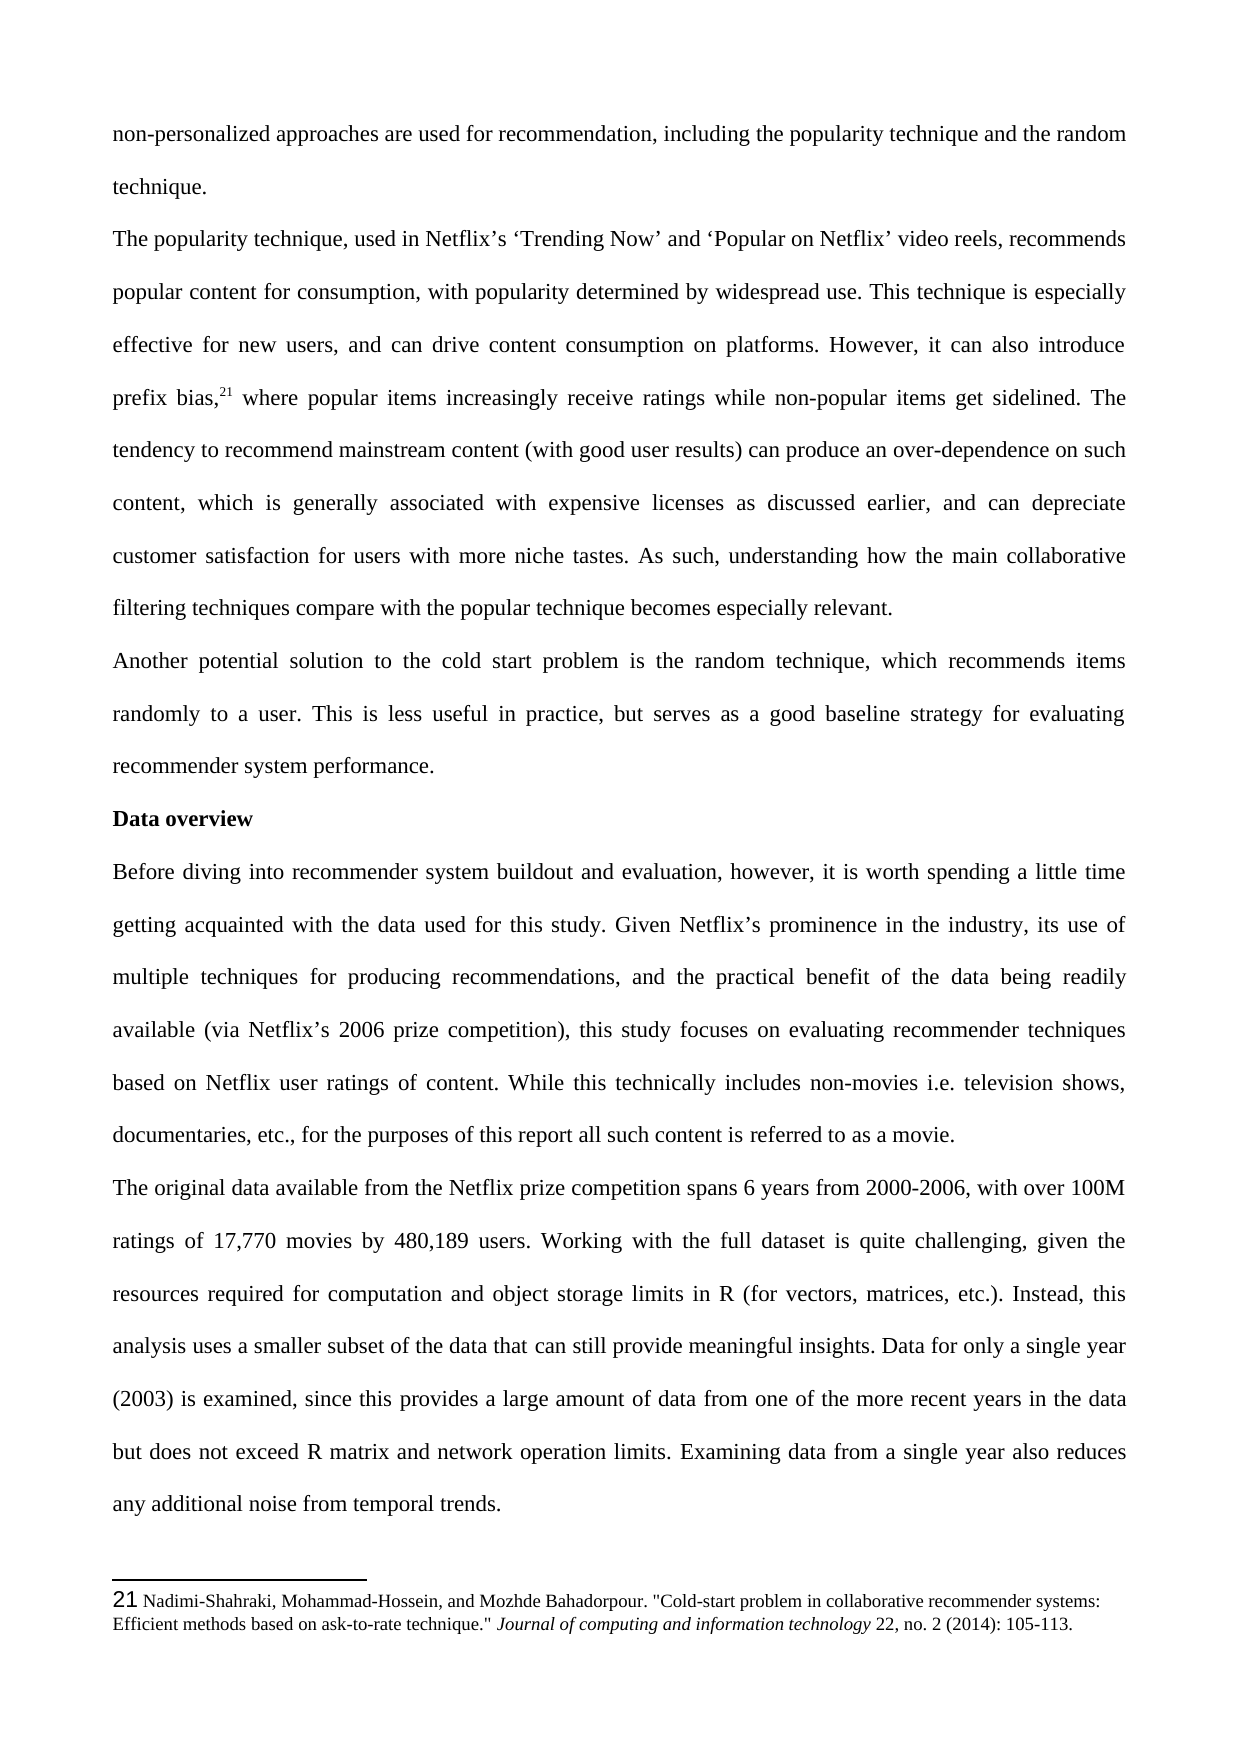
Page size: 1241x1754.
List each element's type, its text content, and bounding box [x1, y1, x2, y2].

text The original data available from the Netflix prize competition spans 6 years from 2000-2006, with over 100M ratings of 17,770 movies by 480,189 users. Working with the full dataset is quite challenging, given the resources required for computation and object storage limits in R (for vectors, matrices, etc.). Instead, this analysis uses a smaller subset of the data that can still provide meaningful insights. Data for only a single year (2003) is examined, since this provides a large amount of data from one of the more recent years in the data but does not exceed R matrix and network operation limits. Examining data from a single year also reduces any additional noise from temporal trends. [112, 1174, 1128, 1517]
text The popularity technique, used in Netflix’s ‘Trending Now’ and ‘Popular on Netflix’ video reels, recommends popular content for consumption, with popularity determined by widespread use. This technique is especially effective for new users, and can drive content consumption on platforms. However, it can also introduce prefix bias, where popular items increasingly receive ratings while non-popular items get sidelined. The tendency to recommend mainstream content (with good user results) can produce an over-dependence on such content, which is generally associated with expensive licenses as discussed earlier, and can depreciate customer satisfaction for users with more niche tastes. As such, understanding how the main collaborative filtering techniques compare with the popular technique becomes especially relevant. [112, 225, 1128, 621]
text Before diving into recommender system buildout and evaluation, however, it is worth spending a little time getting acquainted with the data used for this study. Given Netflix’s prominence in the industry, its use of multiple techniques for producing recommendations, and the practical benefit of the data being readily available (via Netflix’s 2006 prize competition), this study focuses on evaluating recommender techniques based on Netflix user ratings of content. While this technically includes non-movies i.e. television shows, documentaries, etc., for the purposes of this report all such content is referred to as a movie. [112, 858, 1128, 1148]
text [112, 120, 1128, 199]
text Another potential solution to the cold start problem is the random technique, which recommends items randomly to a user. This is less useful in practice, but serves as a good baseline strategy for evaluating recommender system performance. [112, 647, 1128, 779]
text Data overview [112, 805, 1128, 832]
